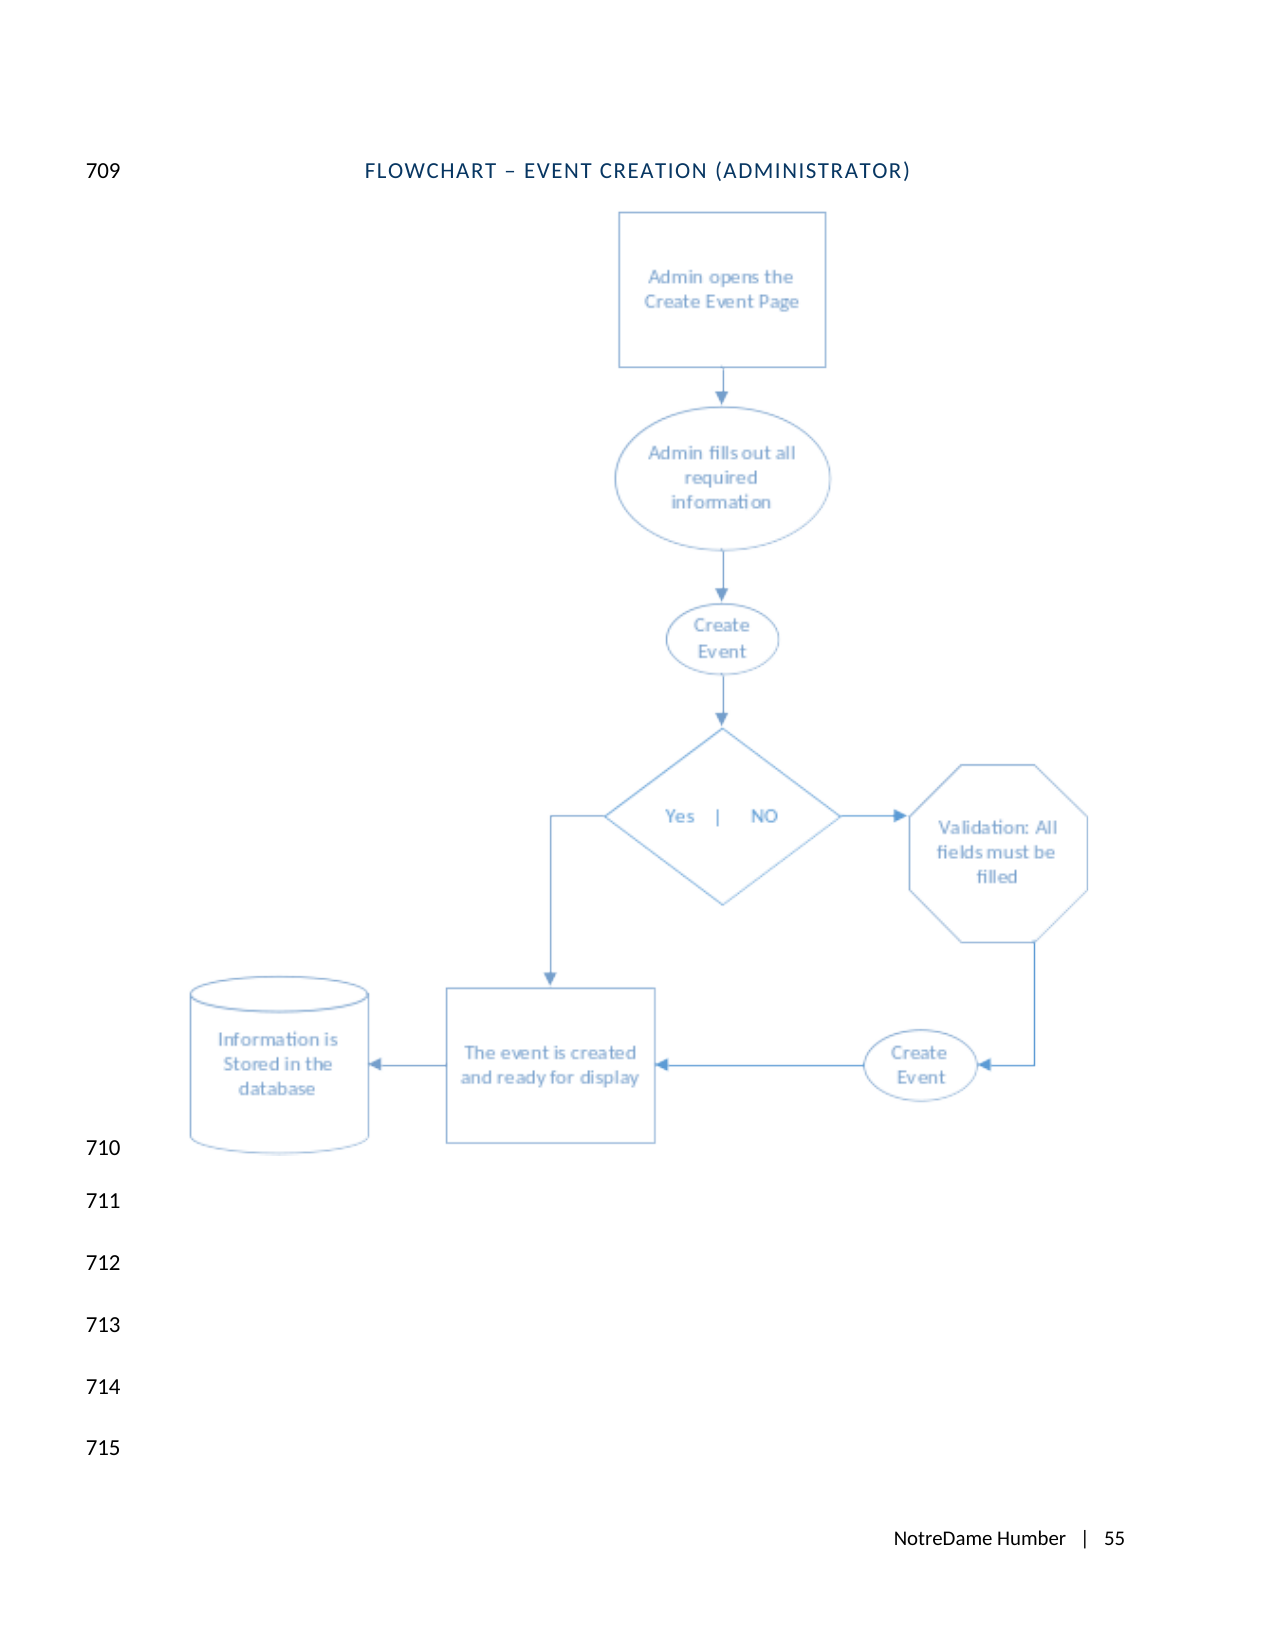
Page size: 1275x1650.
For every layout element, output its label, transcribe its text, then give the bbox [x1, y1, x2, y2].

subtitle Flowchart – EVENT CREATion (Administrator) [150, 156, 1125, 184]
